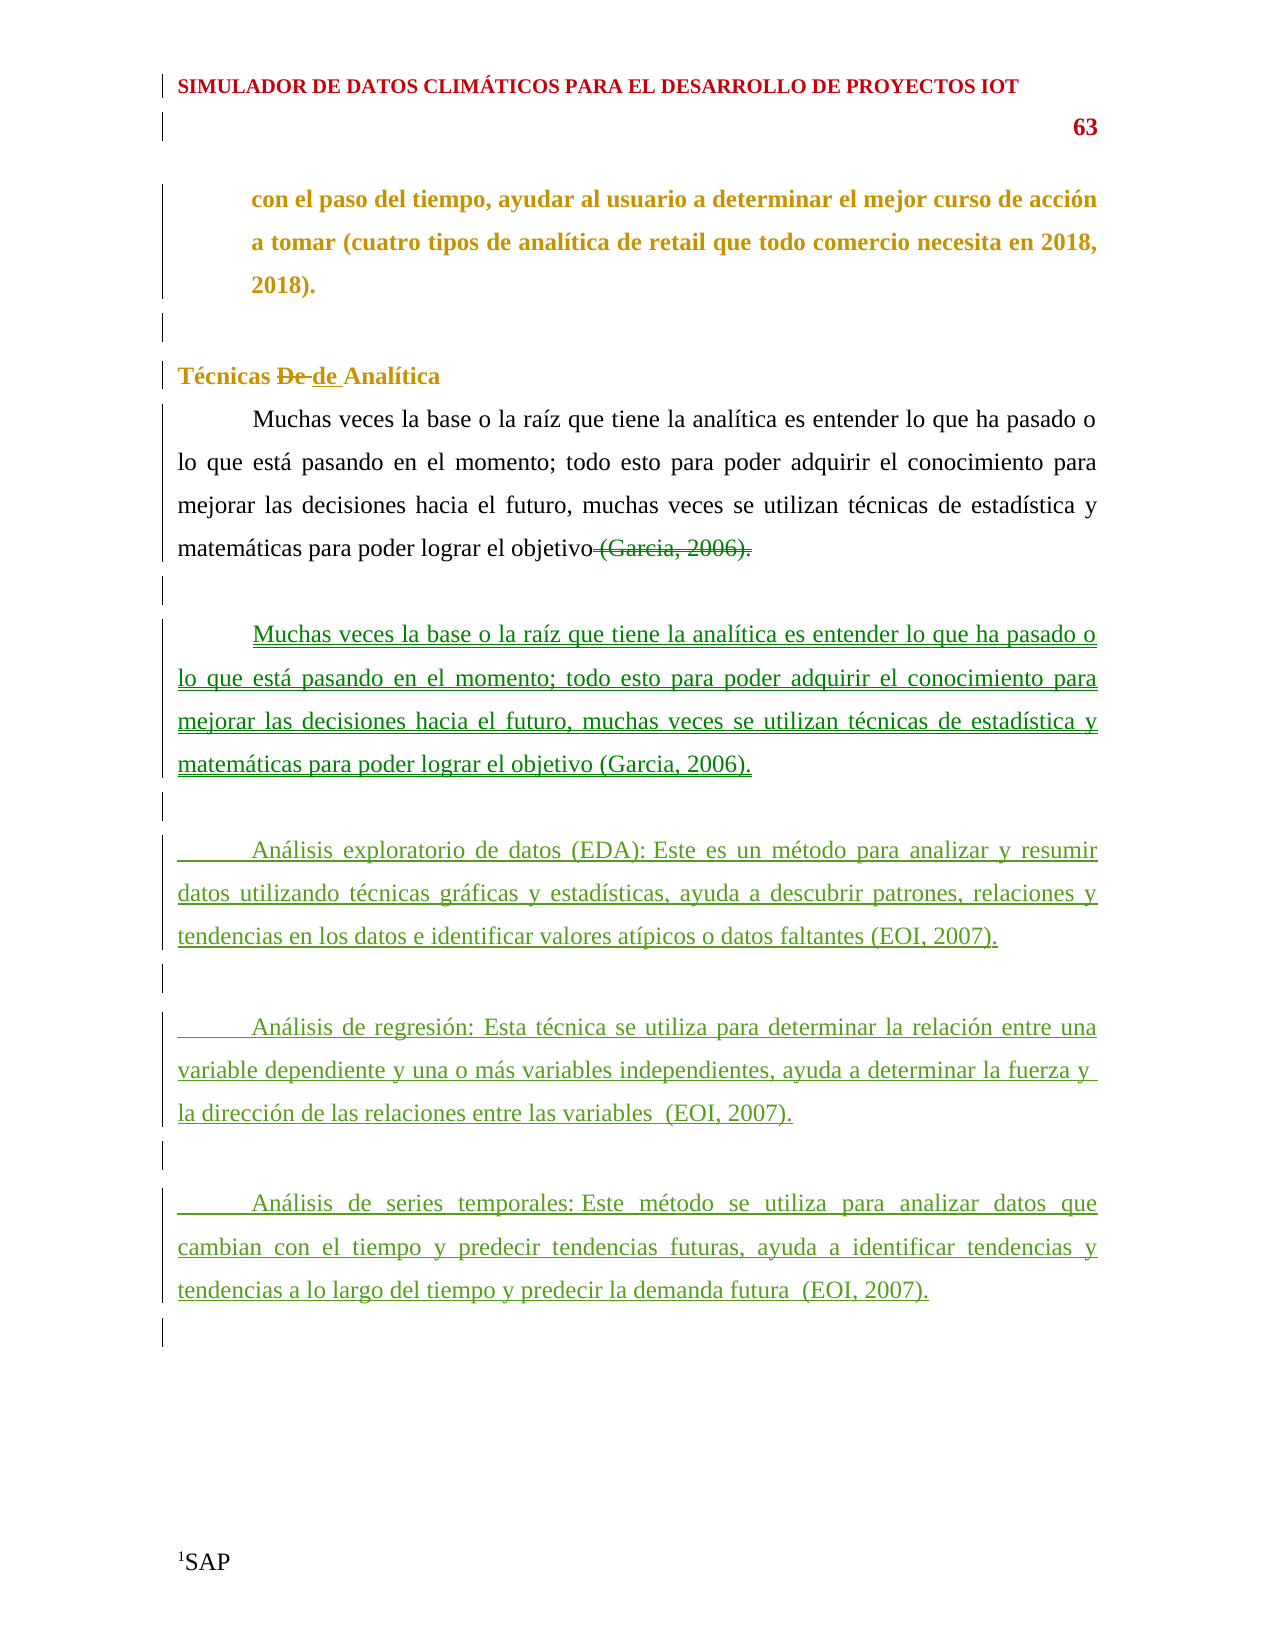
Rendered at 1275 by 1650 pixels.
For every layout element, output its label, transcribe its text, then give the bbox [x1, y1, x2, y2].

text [251, 184, 1098, 299]
subtitle Técnicas Analítica [177, 361, 1098, 389]
